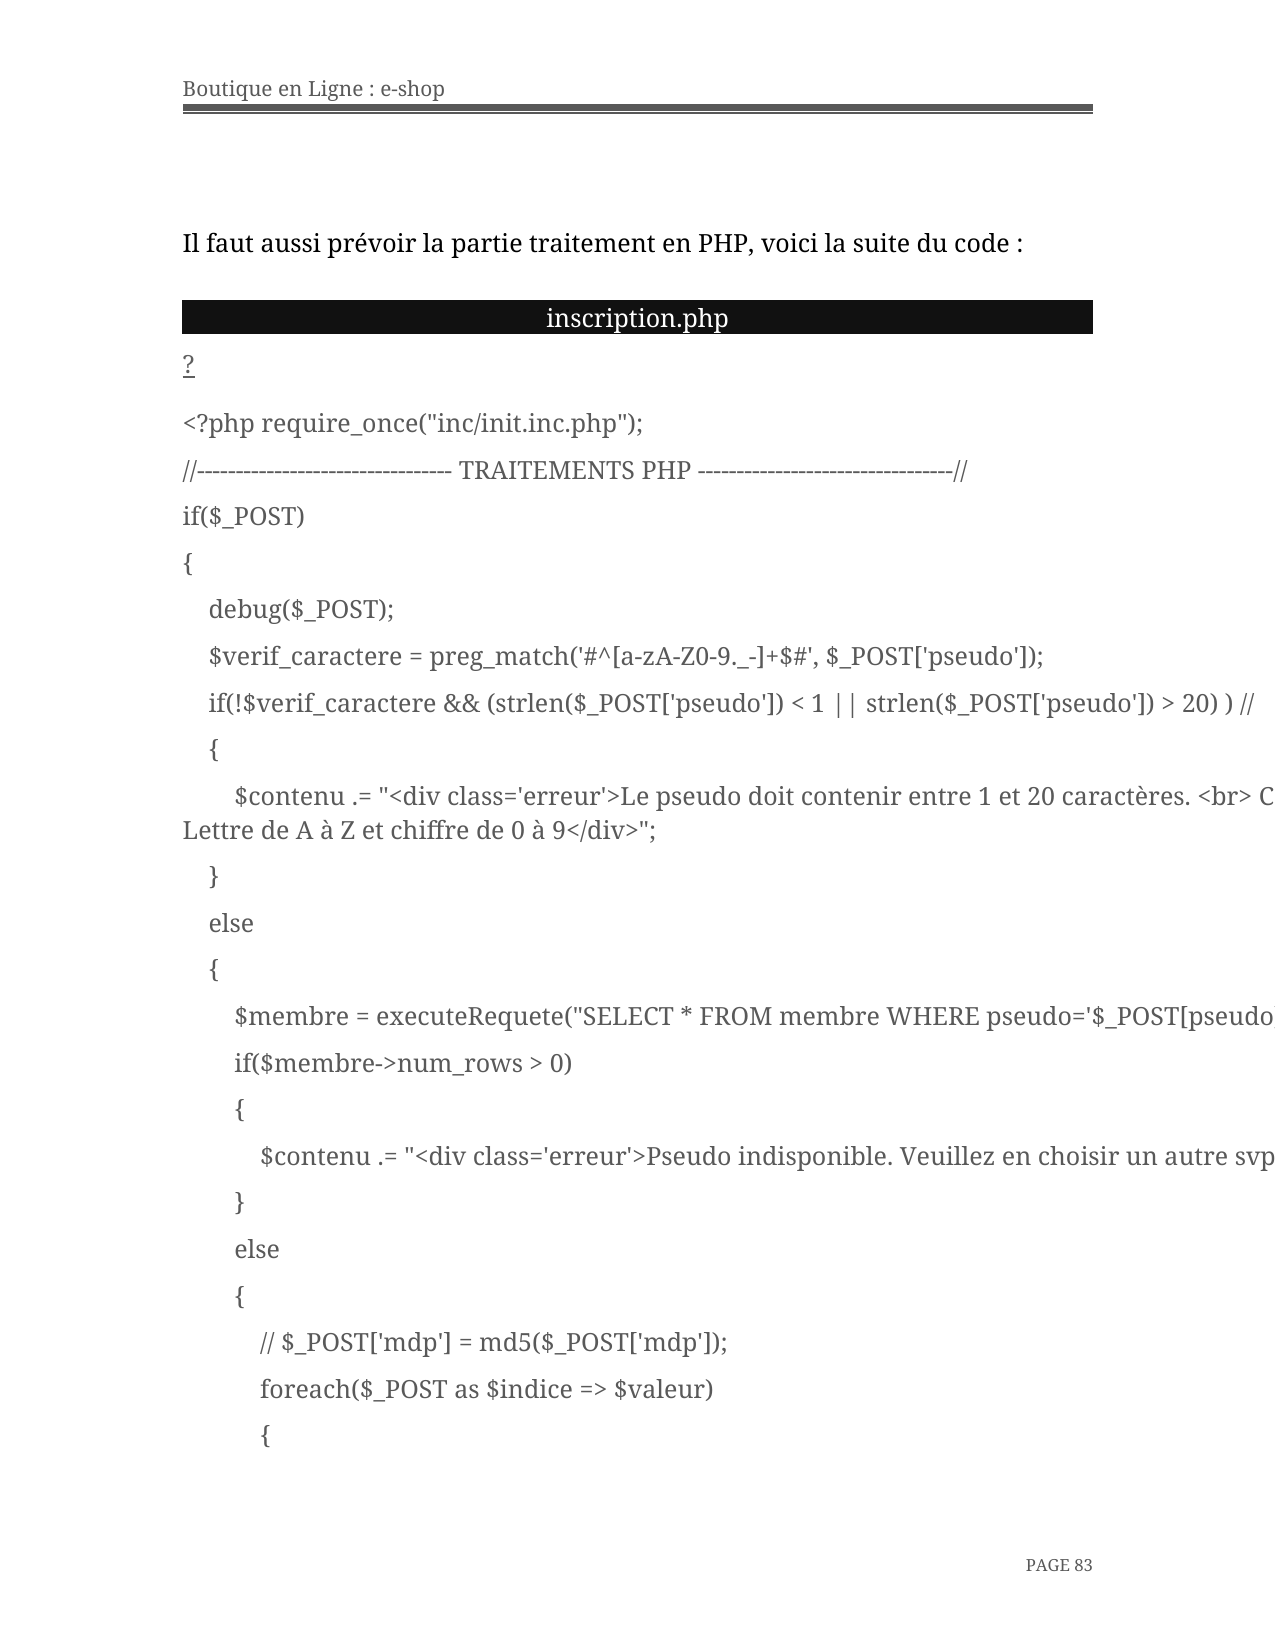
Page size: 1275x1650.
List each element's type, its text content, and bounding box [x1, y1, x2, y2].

text inscription.php [182, 300, 1093, 334]
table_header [183, 394, 1275, 1464]
text ? [182, 347, 1093, 381]
text Il faut aussi prévoir la partie traitement en PHP, voici la suite du code : [182, 191, 1093, 288]
